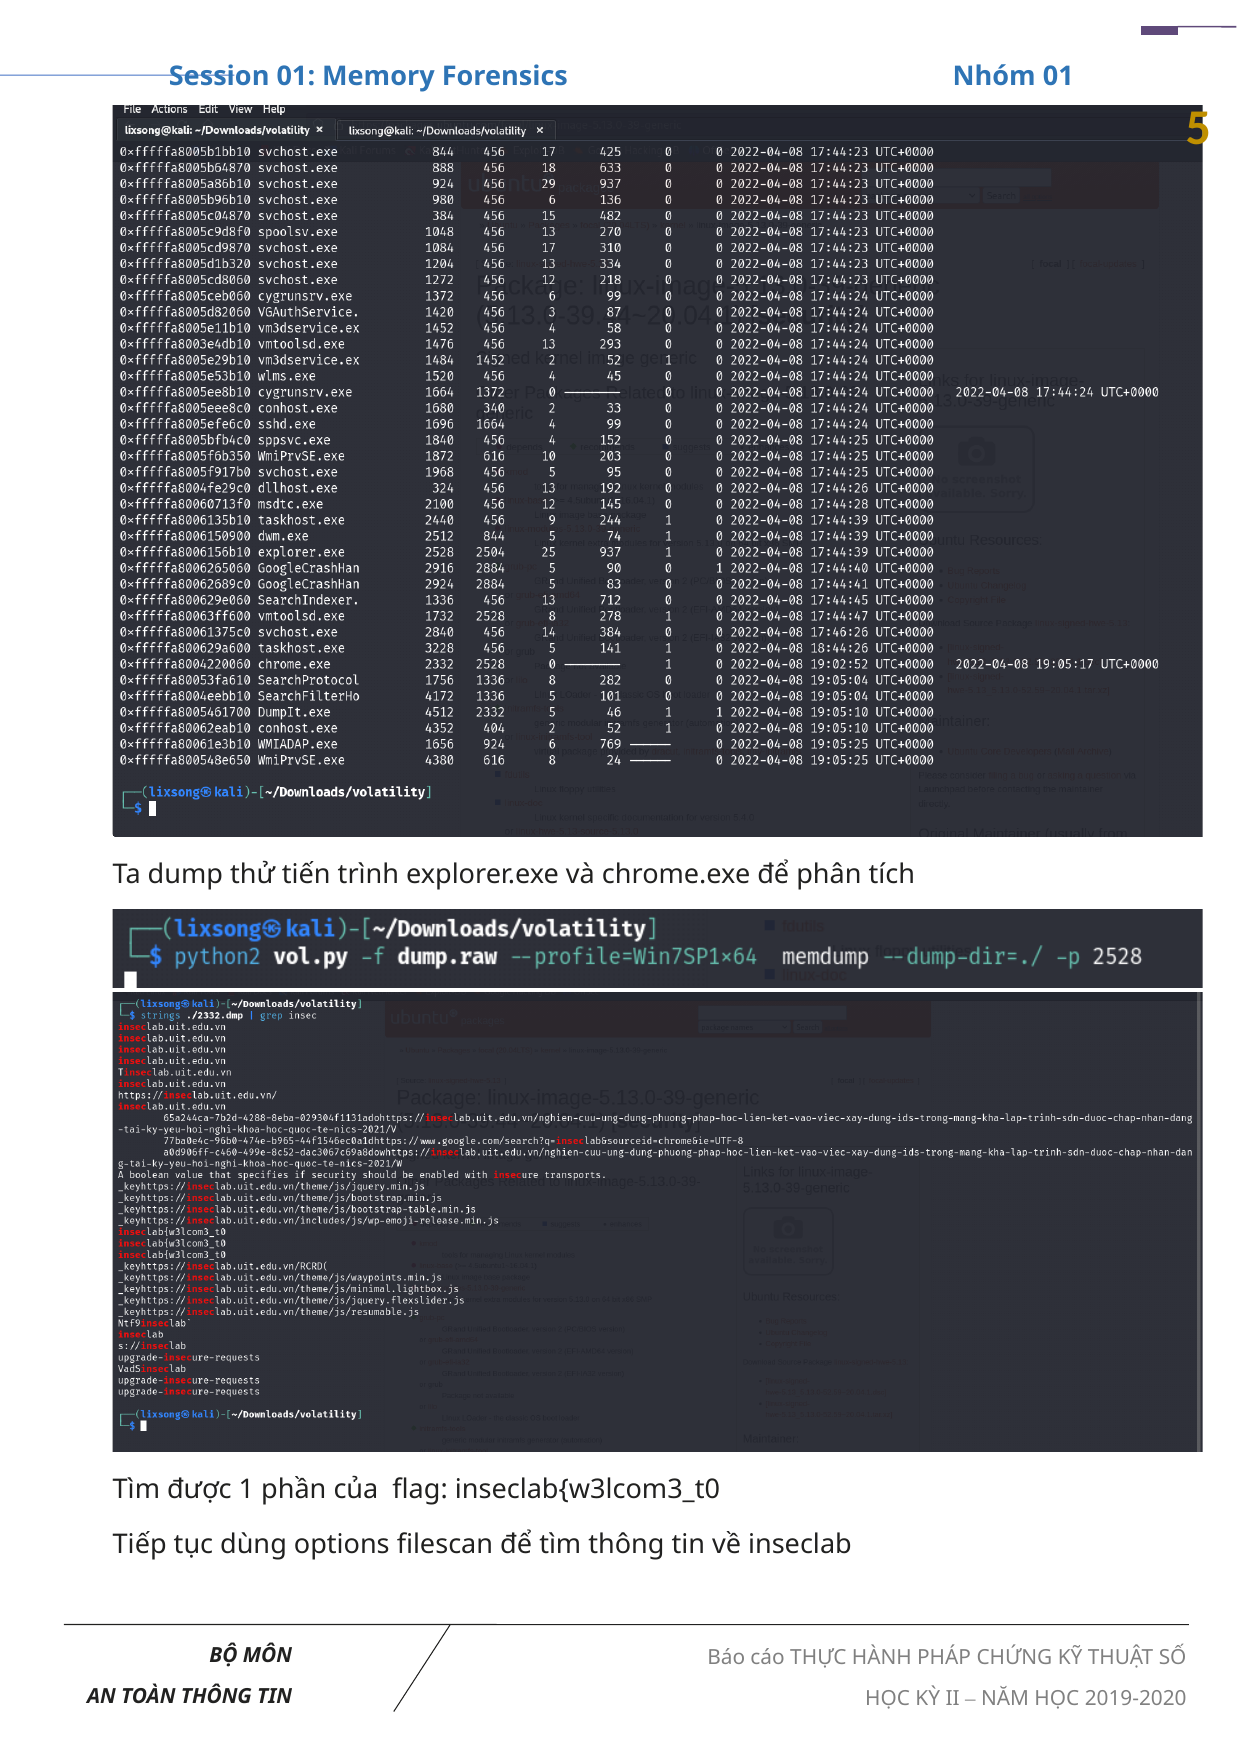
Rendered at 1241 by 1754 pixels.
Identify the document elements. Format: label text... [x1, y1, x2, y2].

picture [112, 105, 1203, 837]
picture [1194, 117, 1203, 124]
picture [112, 992, 1203, 1452]
text Ta dump thử tiến trình explorer.exe và chrome.exe để phân tích [112, 854, 1165, 891]
picture [112, 909, 1203, 988]
text Tìm được 1 phần của flag: inseclab{w3lcom3_t0 [112, 1469, 1165, 1506]
text Tiếp tục dùng options filescan để tìm thông tin về inseclab [112, 1524, 1165, 1561]
